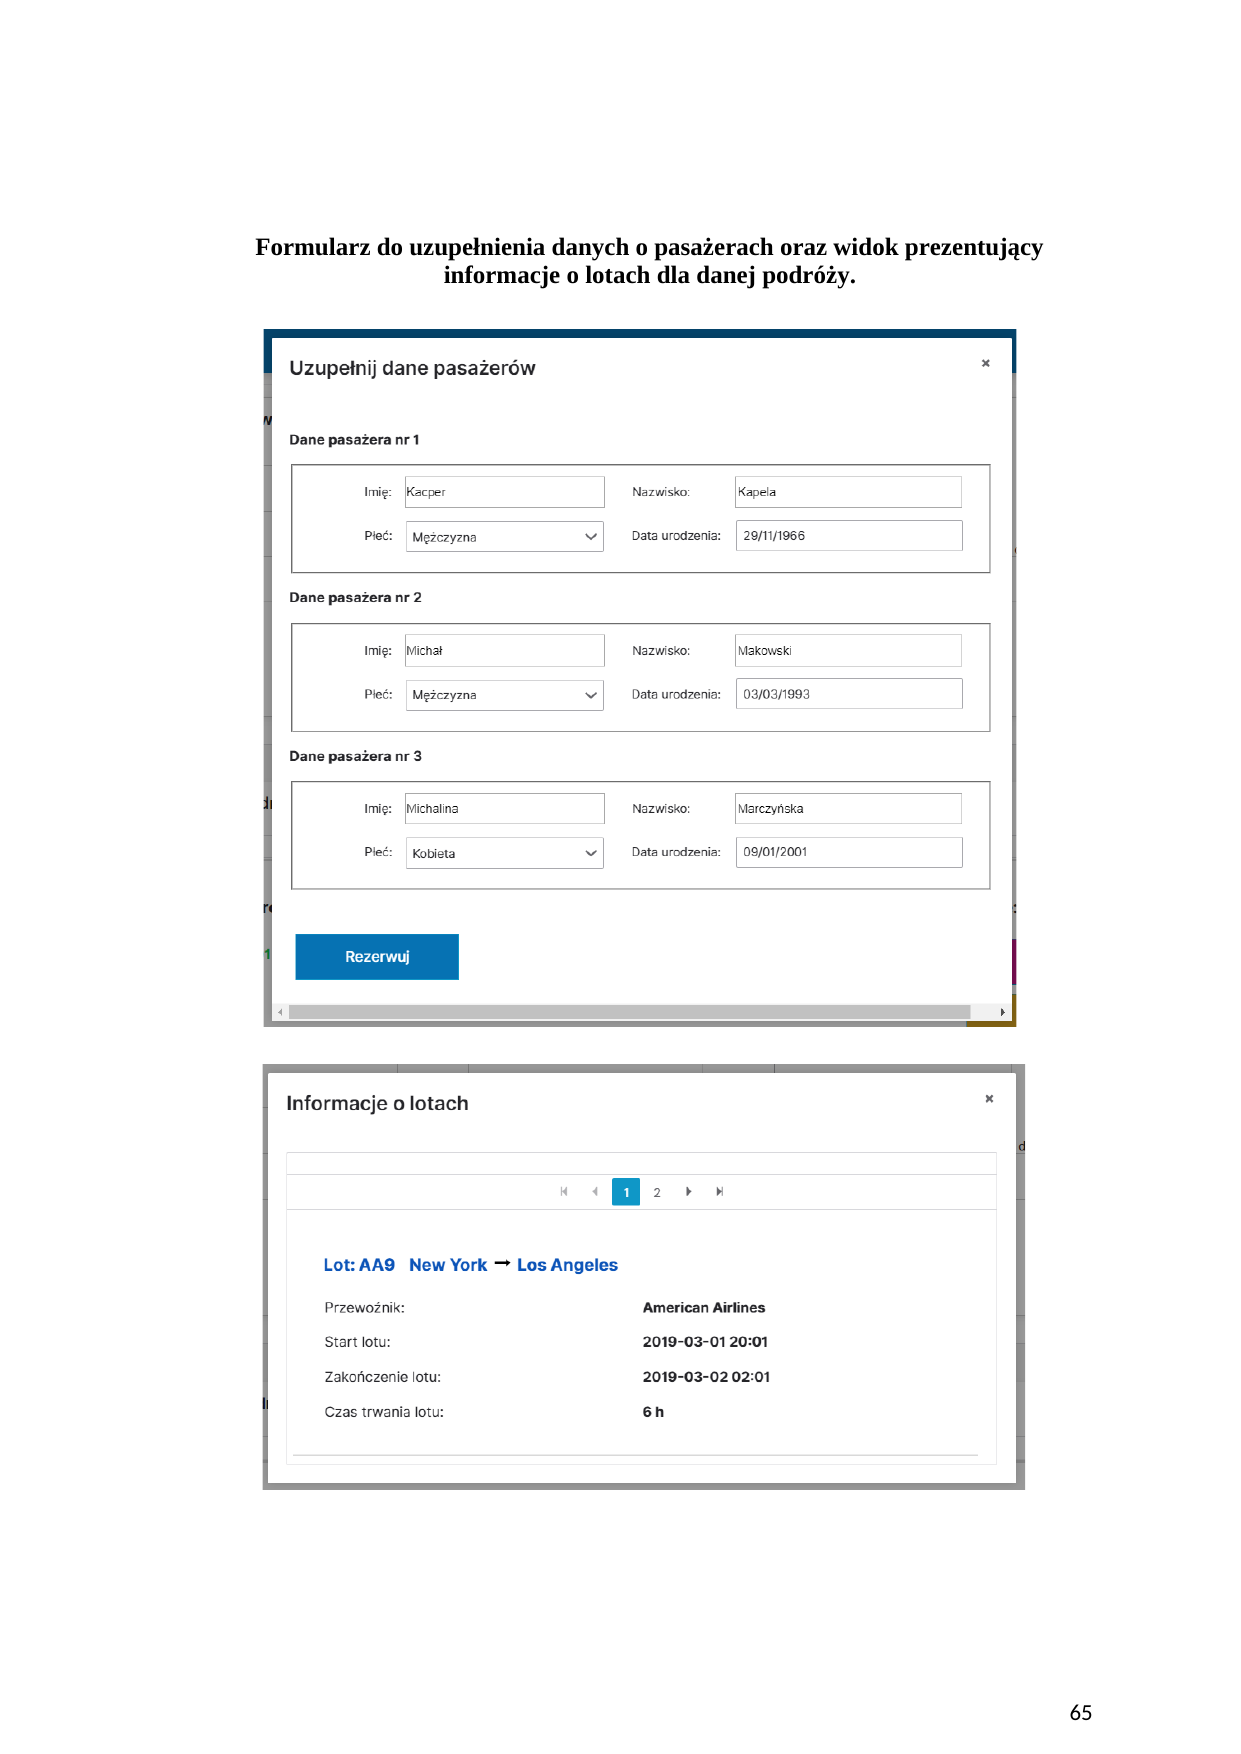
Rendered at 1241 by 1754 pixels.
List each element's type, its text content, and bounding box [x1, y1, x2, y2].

picture [262, 1064, 1025, 1490]
text Formularz do uzupełnienia danych o pasażerach oraz widok prezentujący informacje o lotach dla danej podróży. [207, 232, 1092, 289]
picture [263, 329, 1017, 1027]
